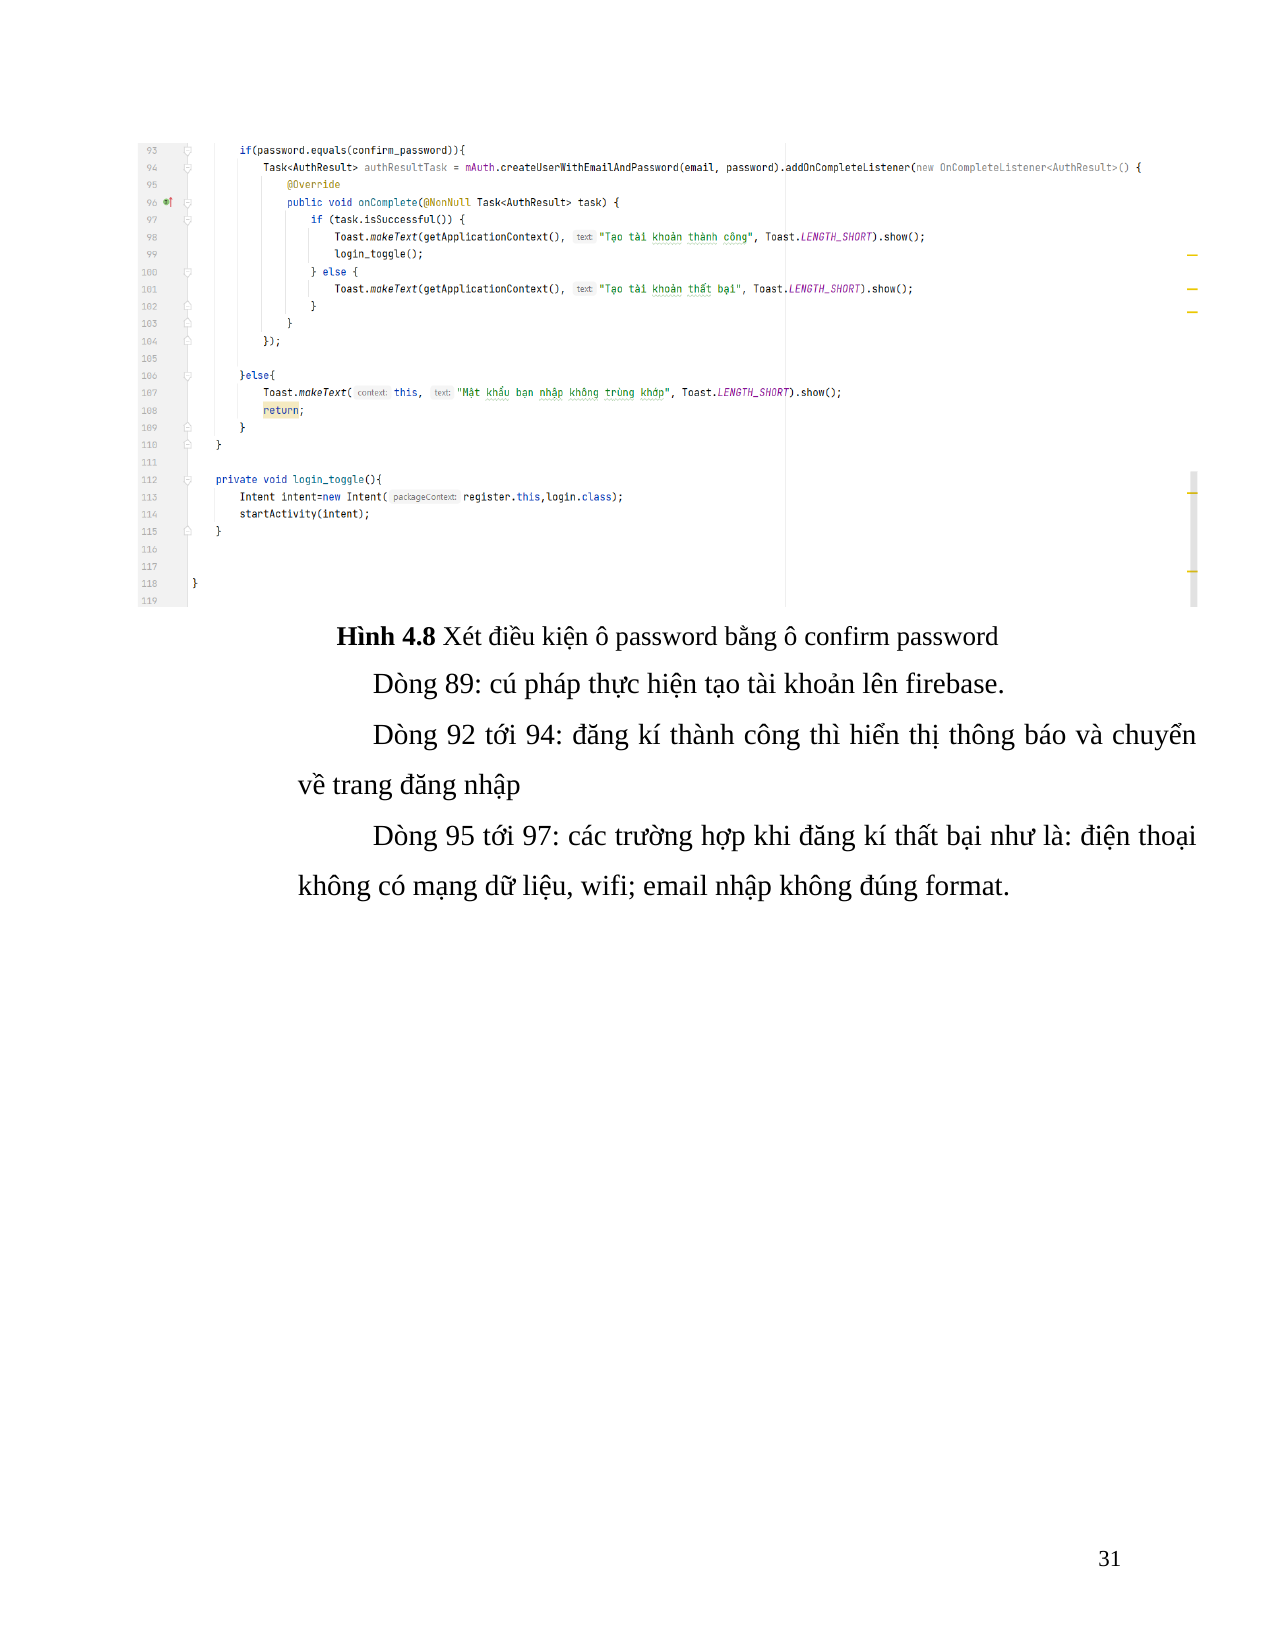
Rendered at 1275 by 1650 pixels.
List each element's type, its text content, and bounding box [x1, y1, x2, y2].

text Hình 4.8 Xét điều kiện ô password bằng ô confirm password [137, 620, 1198, 651]
text Dòng 89: cú pháp thực hiện tạo tài khoản lên firebase. [298, 667, 1198, 700]
picture [137, 143, 1198, 607]
text Dòng 92 tới 94: đăng kí thành công thì hiển thị thông báo và chuyển về trang đăng nhập [298, 717, 1198, 801]
text Dòng 95 tới 97: các trường hợp khi đăng kí thất bại như là: điện thoại không có mạng dữ liệu, wifi; email nhập không đúng format. [298, 818, 1198, 901]
